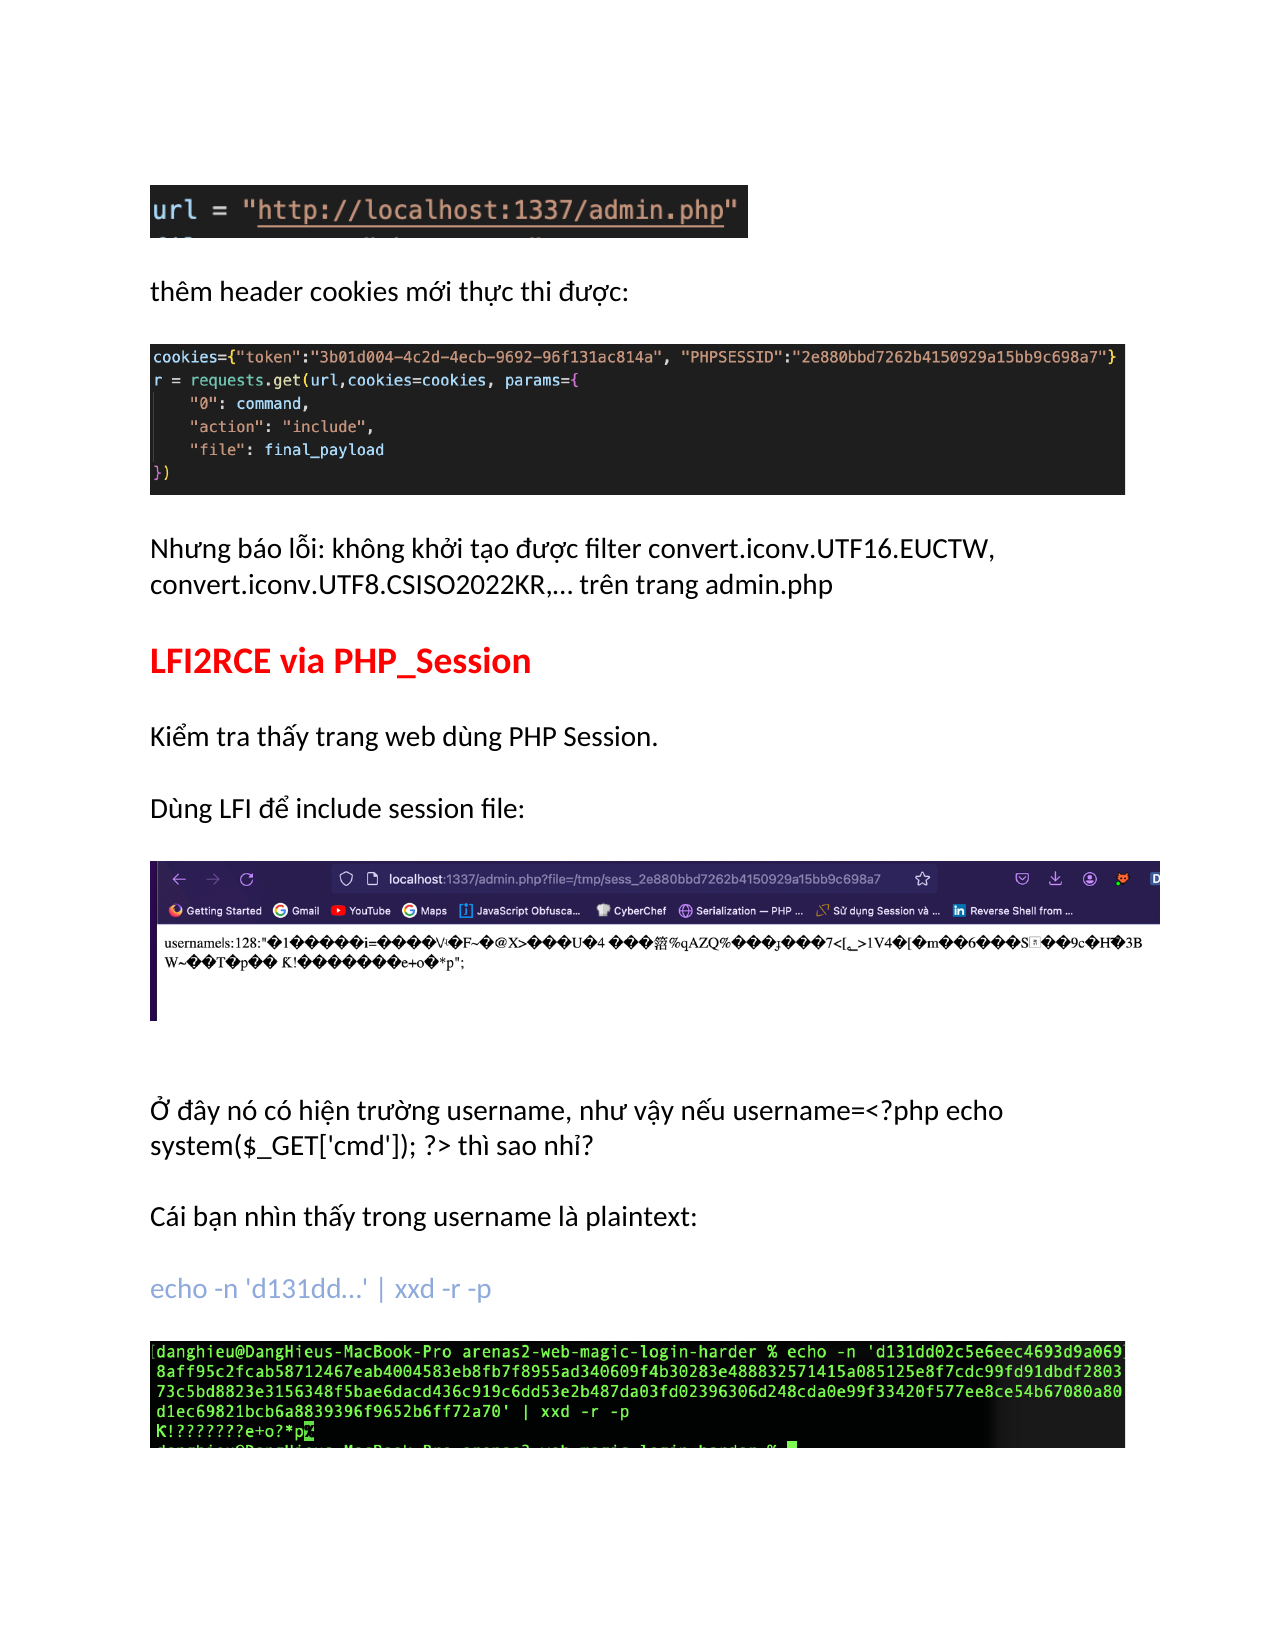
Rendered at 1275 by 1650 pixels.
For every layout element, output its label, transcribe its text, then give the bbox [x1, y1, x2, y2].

text echo -n 'd131dd…' | xxd -r -p [150, 1270, 1125, 1305]
text thêm header cookies mới thực thi được: [150, 273, 1125, 309]
text Nhưng báo lỗi: không khởi tạo được filter convert.iconv.UTF16.EUCTW, convert.iconv.UTF8.CSISO2022KR,… trên trang admin.php [150, 530, 1125, 601]
picture [150, 185, 748, 238]
text LFI2RCE via PHP_Session [150, 637, 1125, 683]
text Dùng LFI để include session file: [150, 790, 1125, 825]
text Kiểm tra thấy trang web dùng PHP Session. [150, 718, 1125, 754]
picture [150, 1341, 1125, 1448]
text Ở đây nó có hiện trường username, như vậy nếu username=<?php echo system($_GET['cmd']); ?> thì sao nhỉ? [150, 1092, 1125, 1163]
picture [150, 861, 1160, 1021]
text Cái bạn nhìn thấy trong username là plaintext: [150, 1198, 1125, 1234]
picture [150, 344, 1125, 495]
